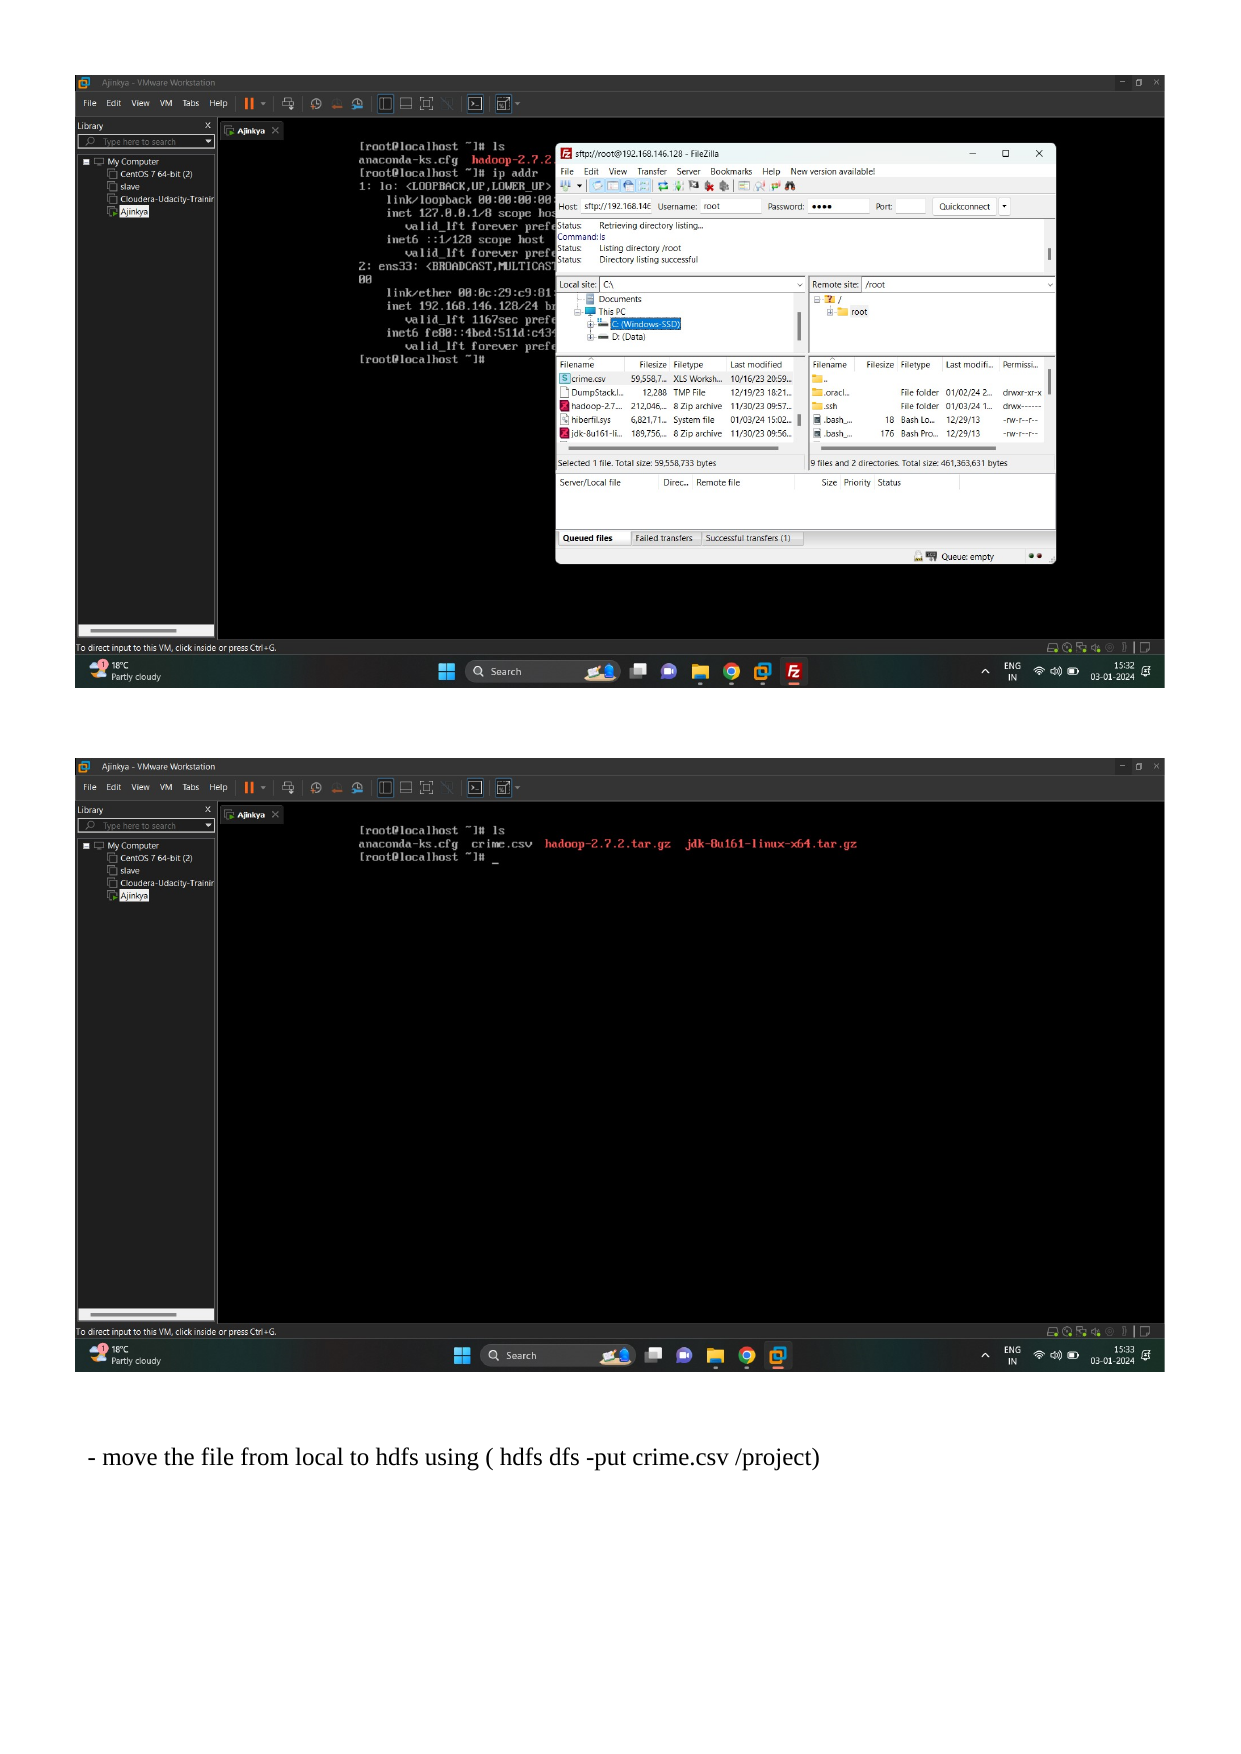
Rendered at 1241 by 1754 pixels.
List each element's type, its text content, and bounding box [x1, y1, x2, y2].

text - move the file from local to hdfs using ( hdfs dfs -put crime.csv /project) [75, 1442, 1165, 1470]
picture [75, 758, 1165, 1372]
picture [75, 75, 1165, 688]
